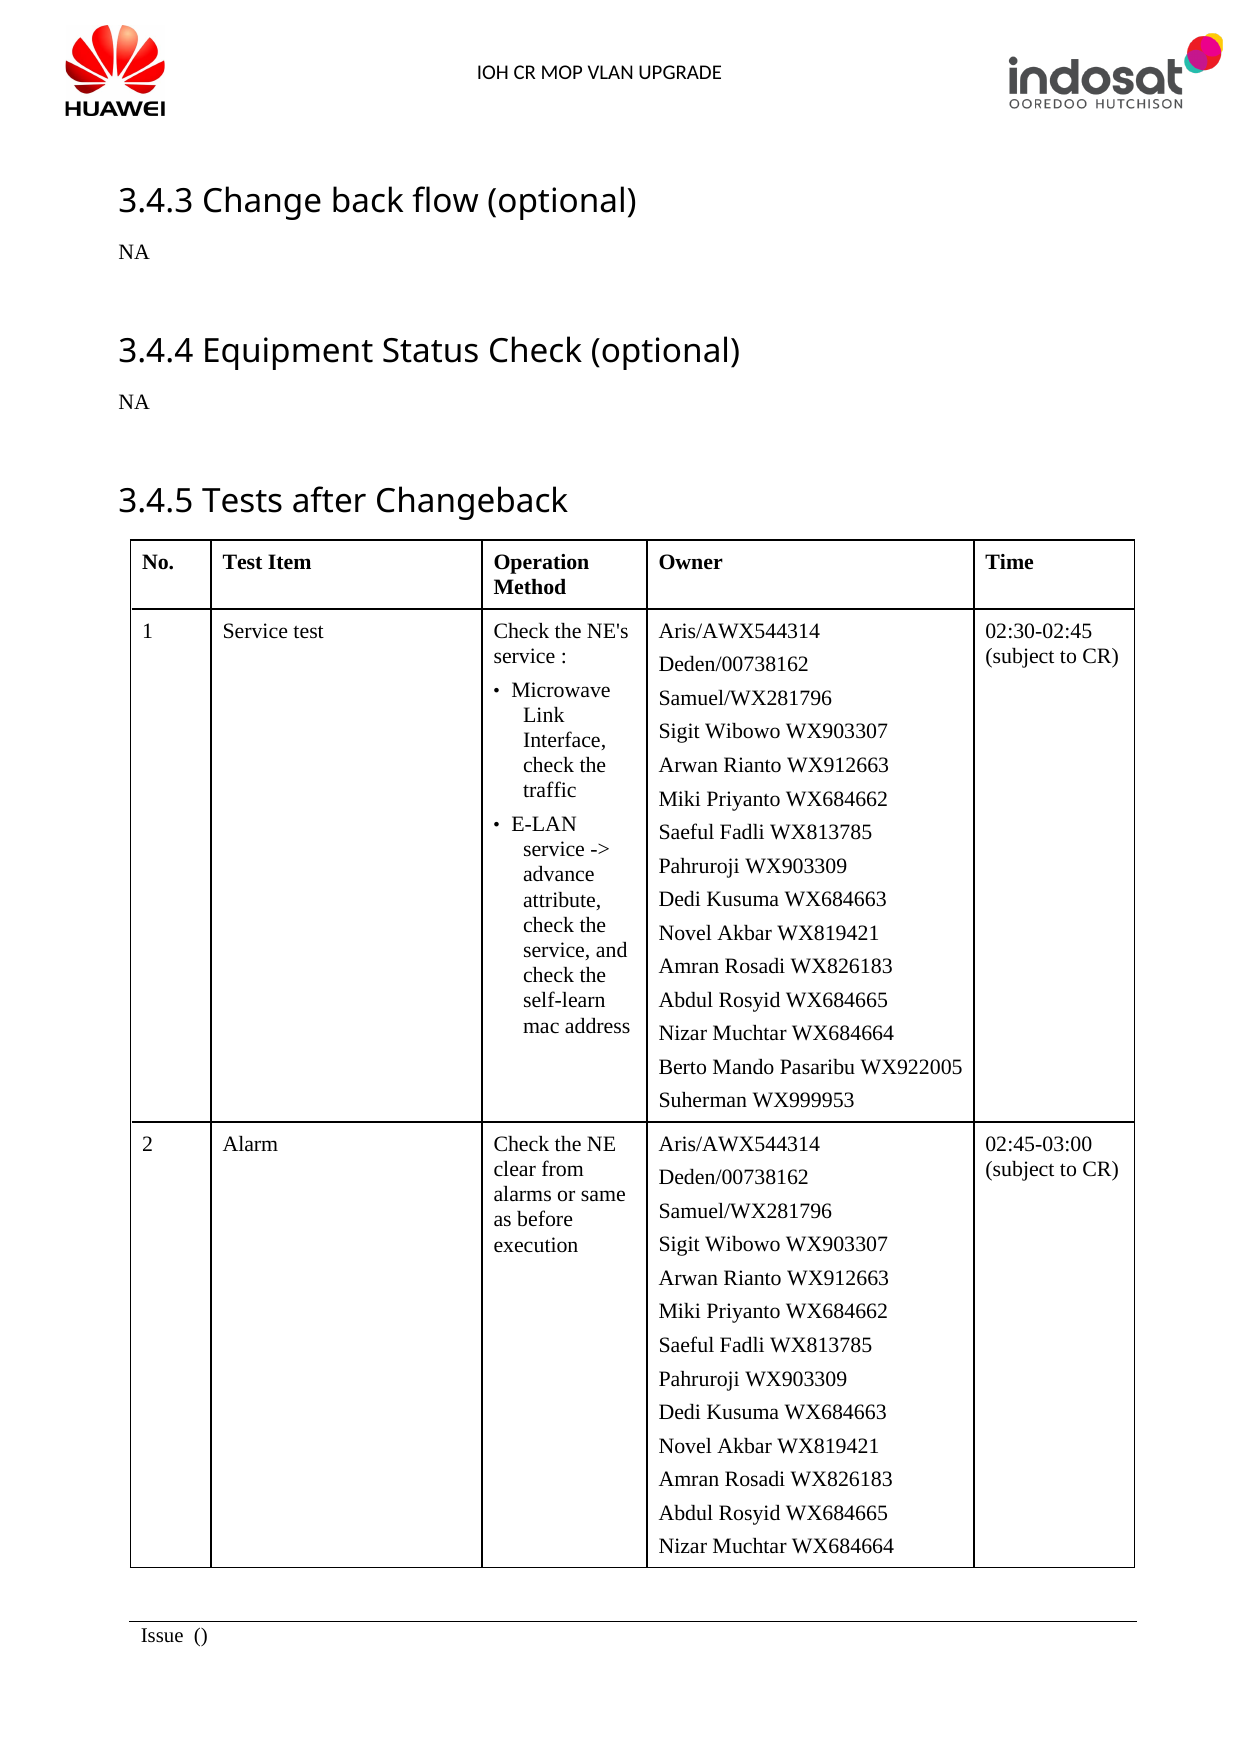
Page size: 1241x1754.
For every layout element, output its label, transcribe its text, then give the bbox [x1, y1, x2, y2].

text NA [118, 239, 1122, 264]
table_header No. [131, 541, 210, 608]
picture [65, 25, 165, 116]
table_cell 1 [131, 609, 210, 1121]
subtitle Change back flow (optional) [118, 177, 1122, 223]
table_header Test Item [212, 541, 481, 608]
subtitle Equipment Status Check (optional) [118, 327, 1122, 373]
table_cell 02:30-02:45 (subject to CR) [975, 610, 1134, 1121]
table_header Time [975, 541, 1134, 608]
table_cell Check the NE's service : Microwave Link Interface, check the traffic E-LAN service -> advance attribute, check the service, and check the self-learn mac address [483, 610, 646, 1121]
table_cell Service test [212, 610, 481, 1121]
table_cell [483, 1123, 646, 1567]
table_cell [648, 1123, 973, 1567]
text NA [118, 389, 1122, 414]
subtitle Tests after Changeback [118, 477, 1122, 523]
picture [974, 26, 1224, 118]
table_header Owner [648, 541, 973, 608]
table_cell 2 [131, 1122, 210, 1567]
table_header Operation Method [483, 541, 646, 608]
table_cell Alarm [212, 1123, 481, 1567]
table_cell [975, 1123, 1134, 1567]
